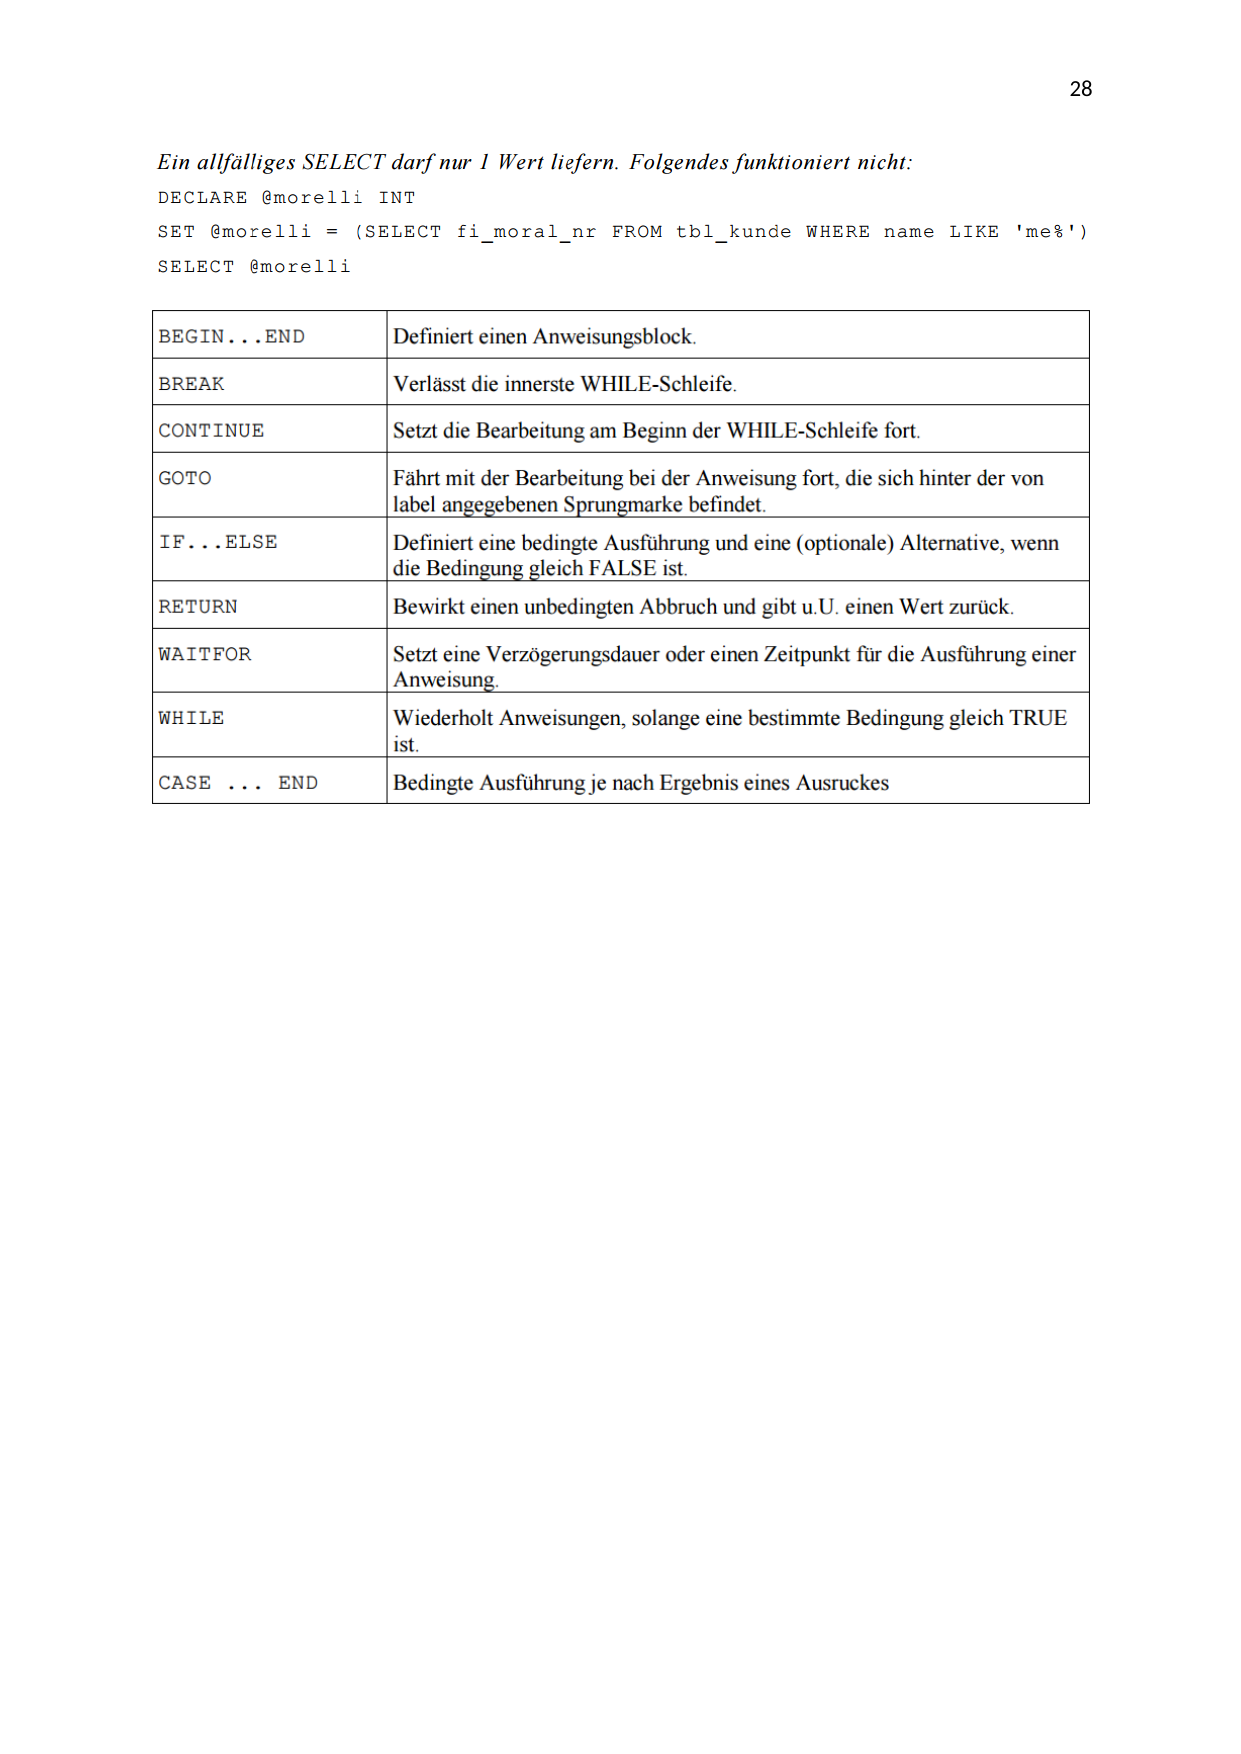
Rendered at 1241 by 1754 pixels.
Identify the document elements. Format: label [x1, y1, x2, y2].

picture [147, 147, 1093, 287]
picture [147, 305, 1093, 808]
